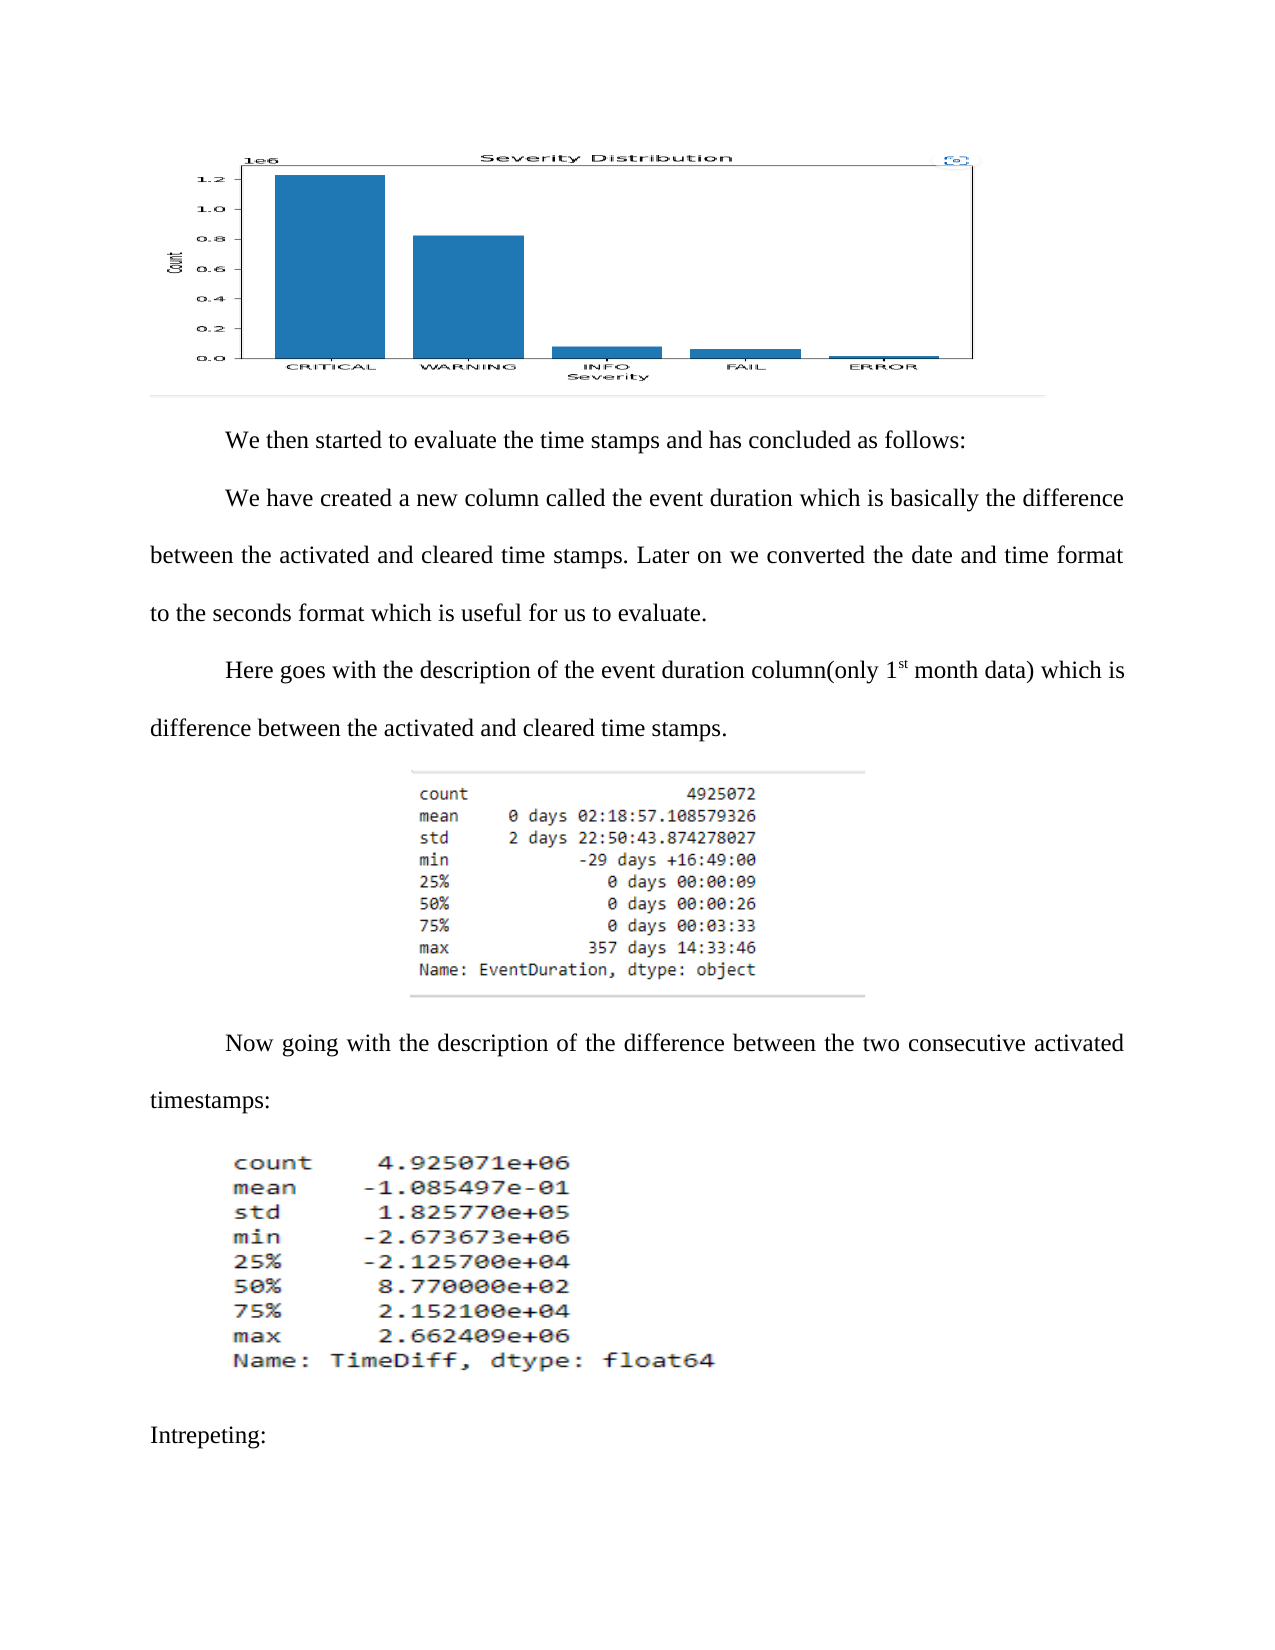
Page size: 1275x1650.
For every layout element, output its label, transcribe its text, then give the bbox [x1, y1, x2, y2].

picture [225, 1142, 824, 1392]
text We then started to evaluate the time stamps and has concluded as follows: [150, 425, 1125, 454]
text Intrepeting: [150, 1420, 1125, 1449]
text Now going with the description of the difference between the two consecutive activated timestamps: [150, 1028, 1125, 1114]
text Here goes with the description of the event duration column(only 1st month data) which is difference between the activated and cleared time stamps. [150, 655, 1125, 742]
text We have created a new column called the event duration which is basically the difference between the activated and cleared time stamps. Later on we converted the date and time format to the seconds format which is useful for us to evaluate. [150, 483, 1125, 627]
picture [410, 770, 866, 1000]
picture [150, 150, 1046, 398]
